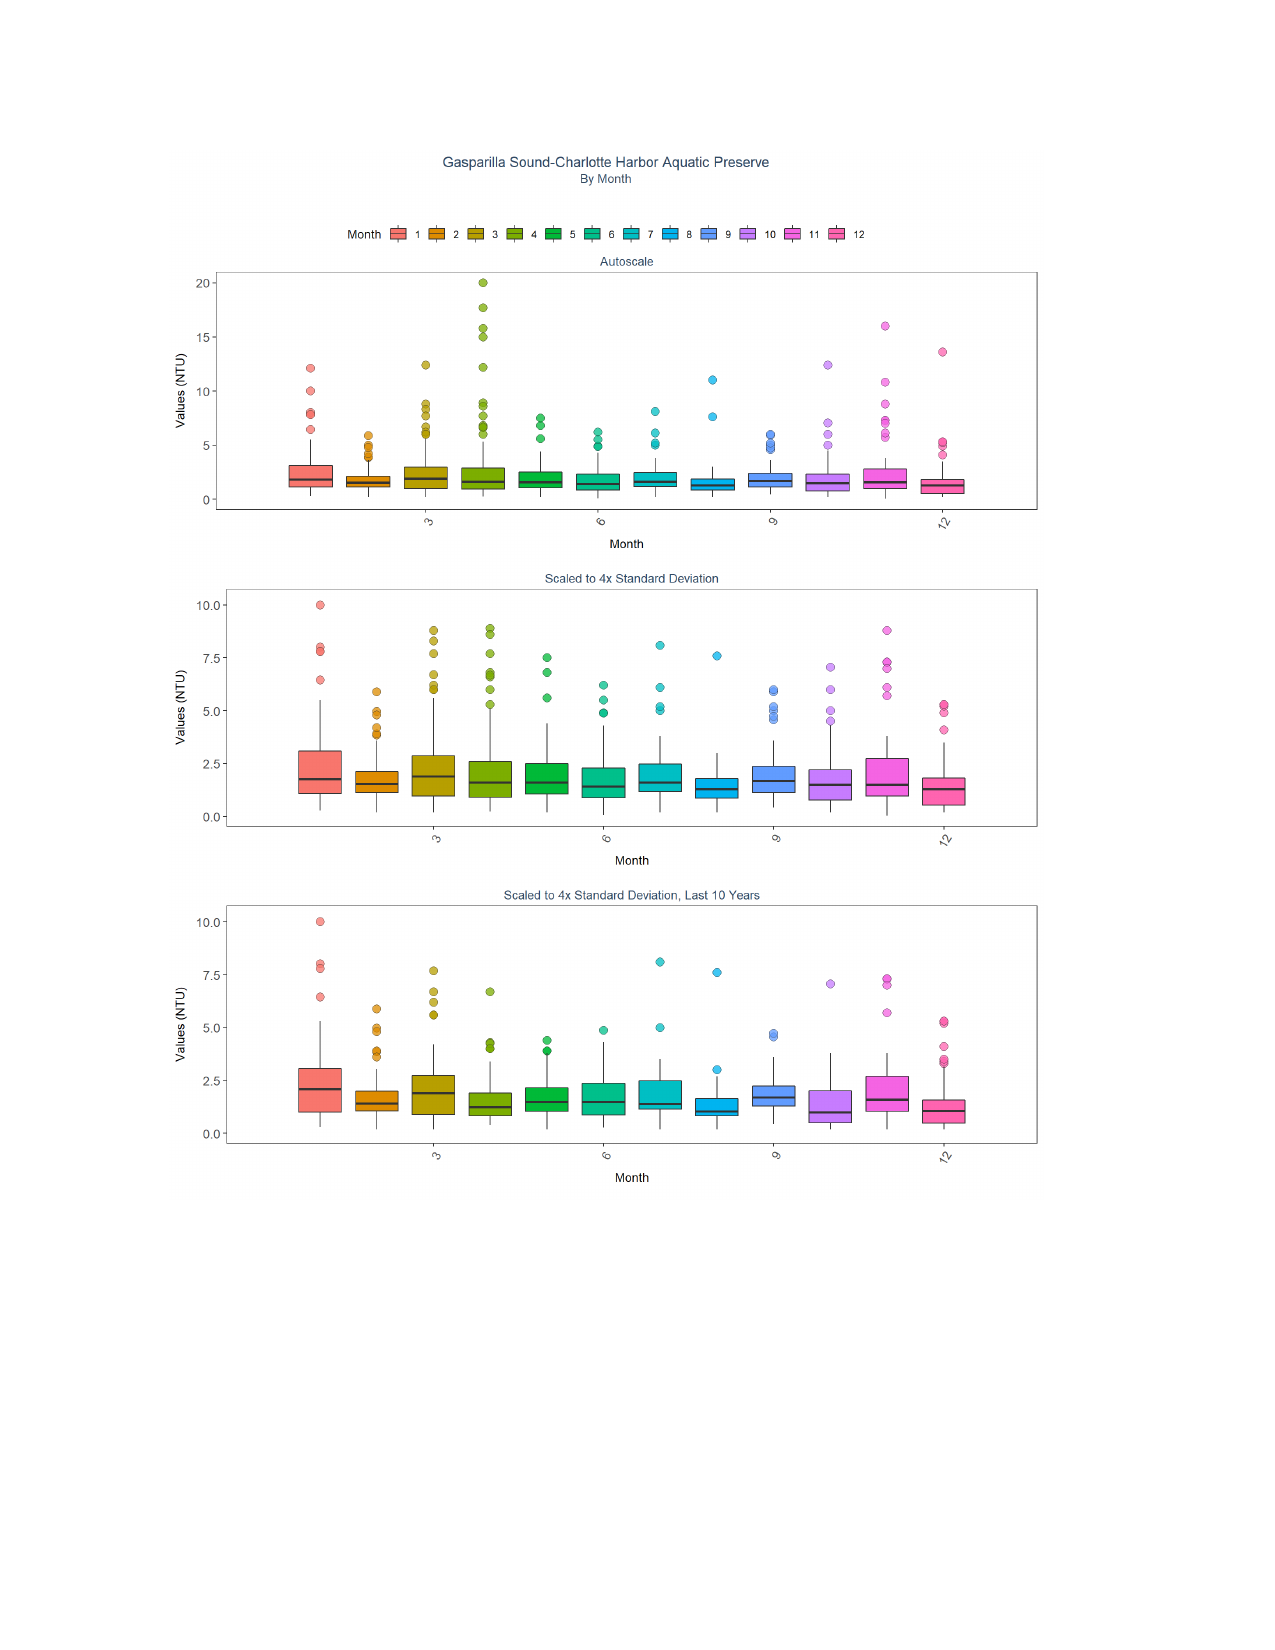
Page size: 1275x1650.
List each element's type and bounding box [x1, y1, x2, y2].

picture [168, 150, 1044, 1200]
